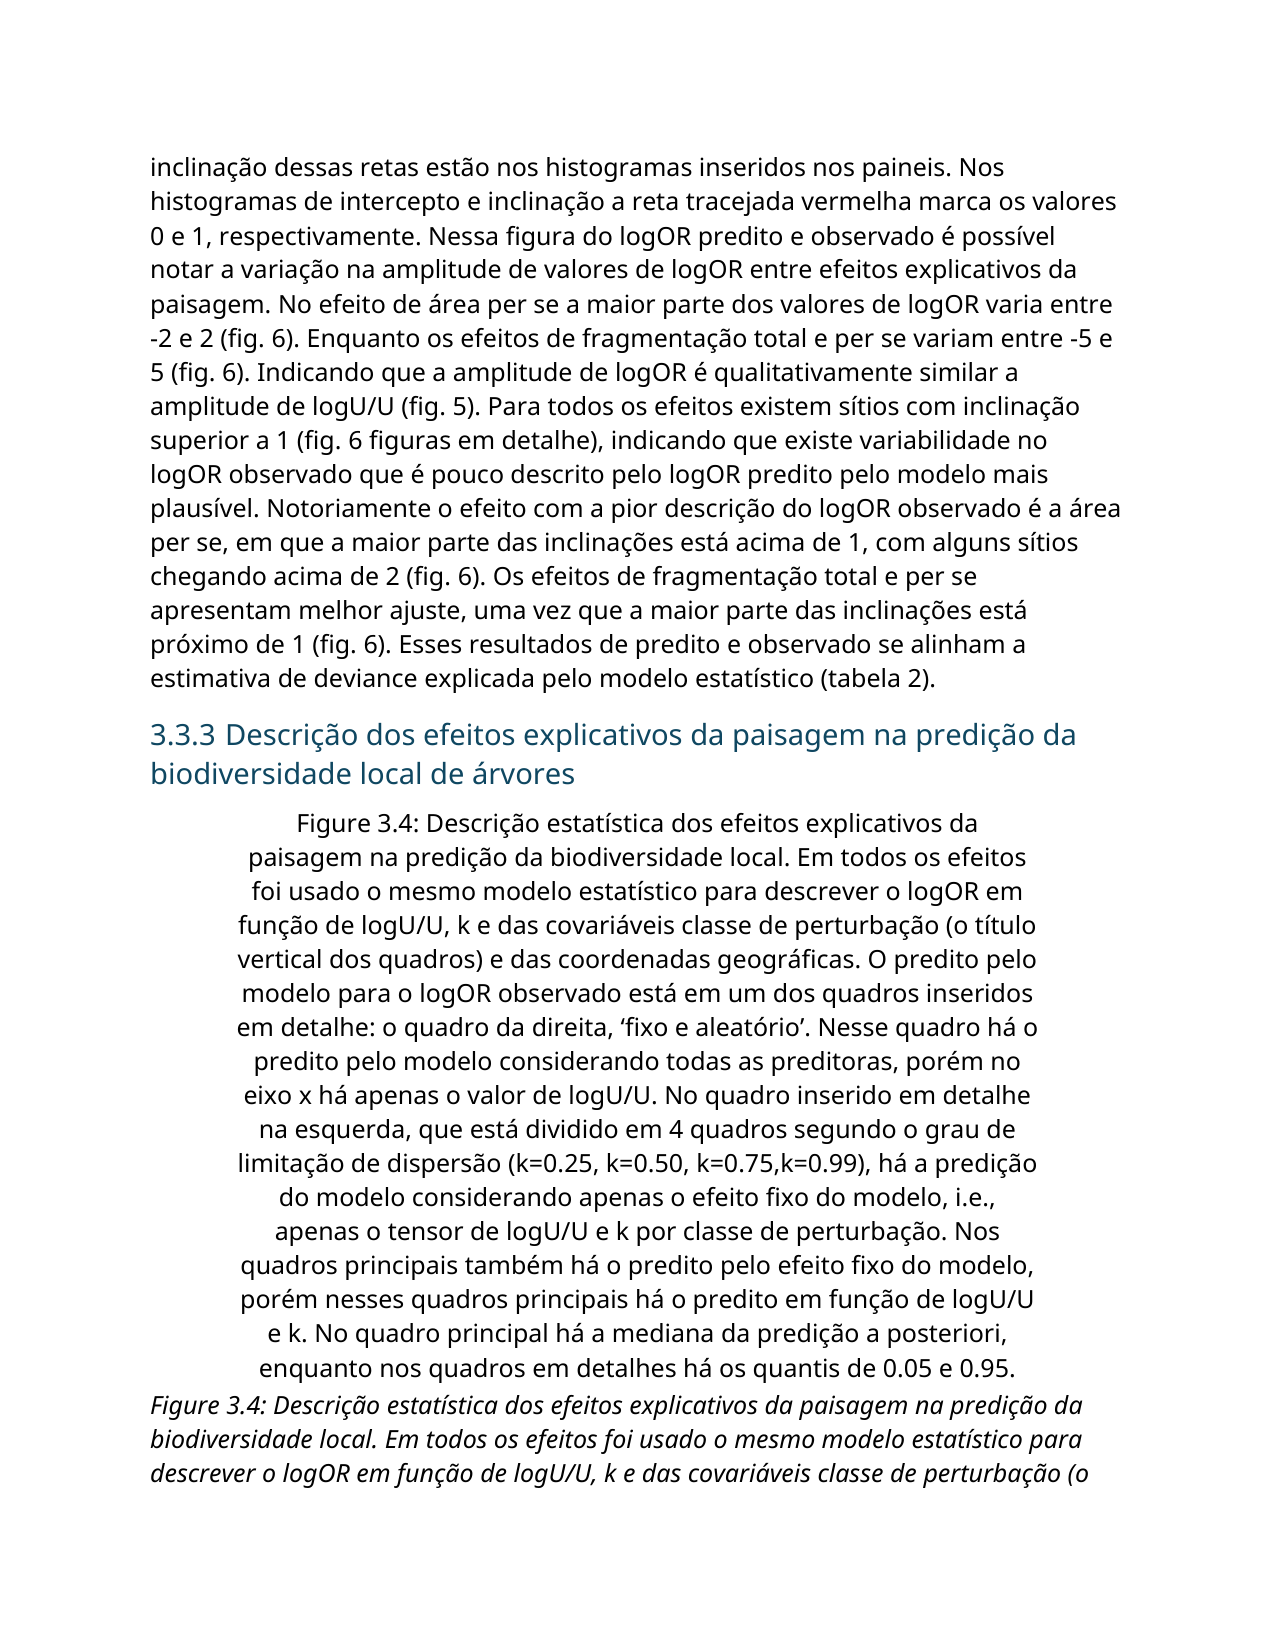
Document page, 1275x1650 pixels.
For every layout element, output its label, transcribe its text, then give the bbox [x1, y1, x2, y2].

subtitle 3.3.3 Descrição dos efeitos explicativos da paisagem na predição da biodiversidade local de árvores [150, 714, 1125, 793]
table_header Figure 3.4: Descrição estatística dos efeitos explicativos da paisagem na predição da biodiversidade local. Em todos os efeitos foi usado o mesmo modelo estatístico para descrever o logOR em função de logU/U, k e das covariáveis classe de perturbação (o título vertical dos quadros) e das coordenadas geográficas. O predito pelo modelo para o logOR observado está em um dos quadros inseridos em detalhe: o quadro da direita, ‘fixo e aleatório’. Nesse quadro há o predito pelo modelo considerando todas as preditoras, porém no eixo x há apenas o valor de logU/U. No quadro inserido em detalhe na esquerda, que está dividido em 4 quadros segundo o grau de limitação de dispersão (k=0.25, k=0.50, k=0.75,k=0.99), há a predição do modelo considerando apenas o efeito fixo do modelo, i.e., apenas o tensor de logU/U e k por classe de perturbação. Nos quadros principais também há o predito pelo efeito fixo do modelo, porém nesses quadros principais há o predito em função de logU/U e k. No quadro principal há a mediana da predição a posteriori, enquanto nos quadros em detalhes há os quantis de 0.05 e 0.95. [225, 801, 1050, 1388]
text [150, 1388, 1125, 1490]
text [150, 150, 1125, 695]
